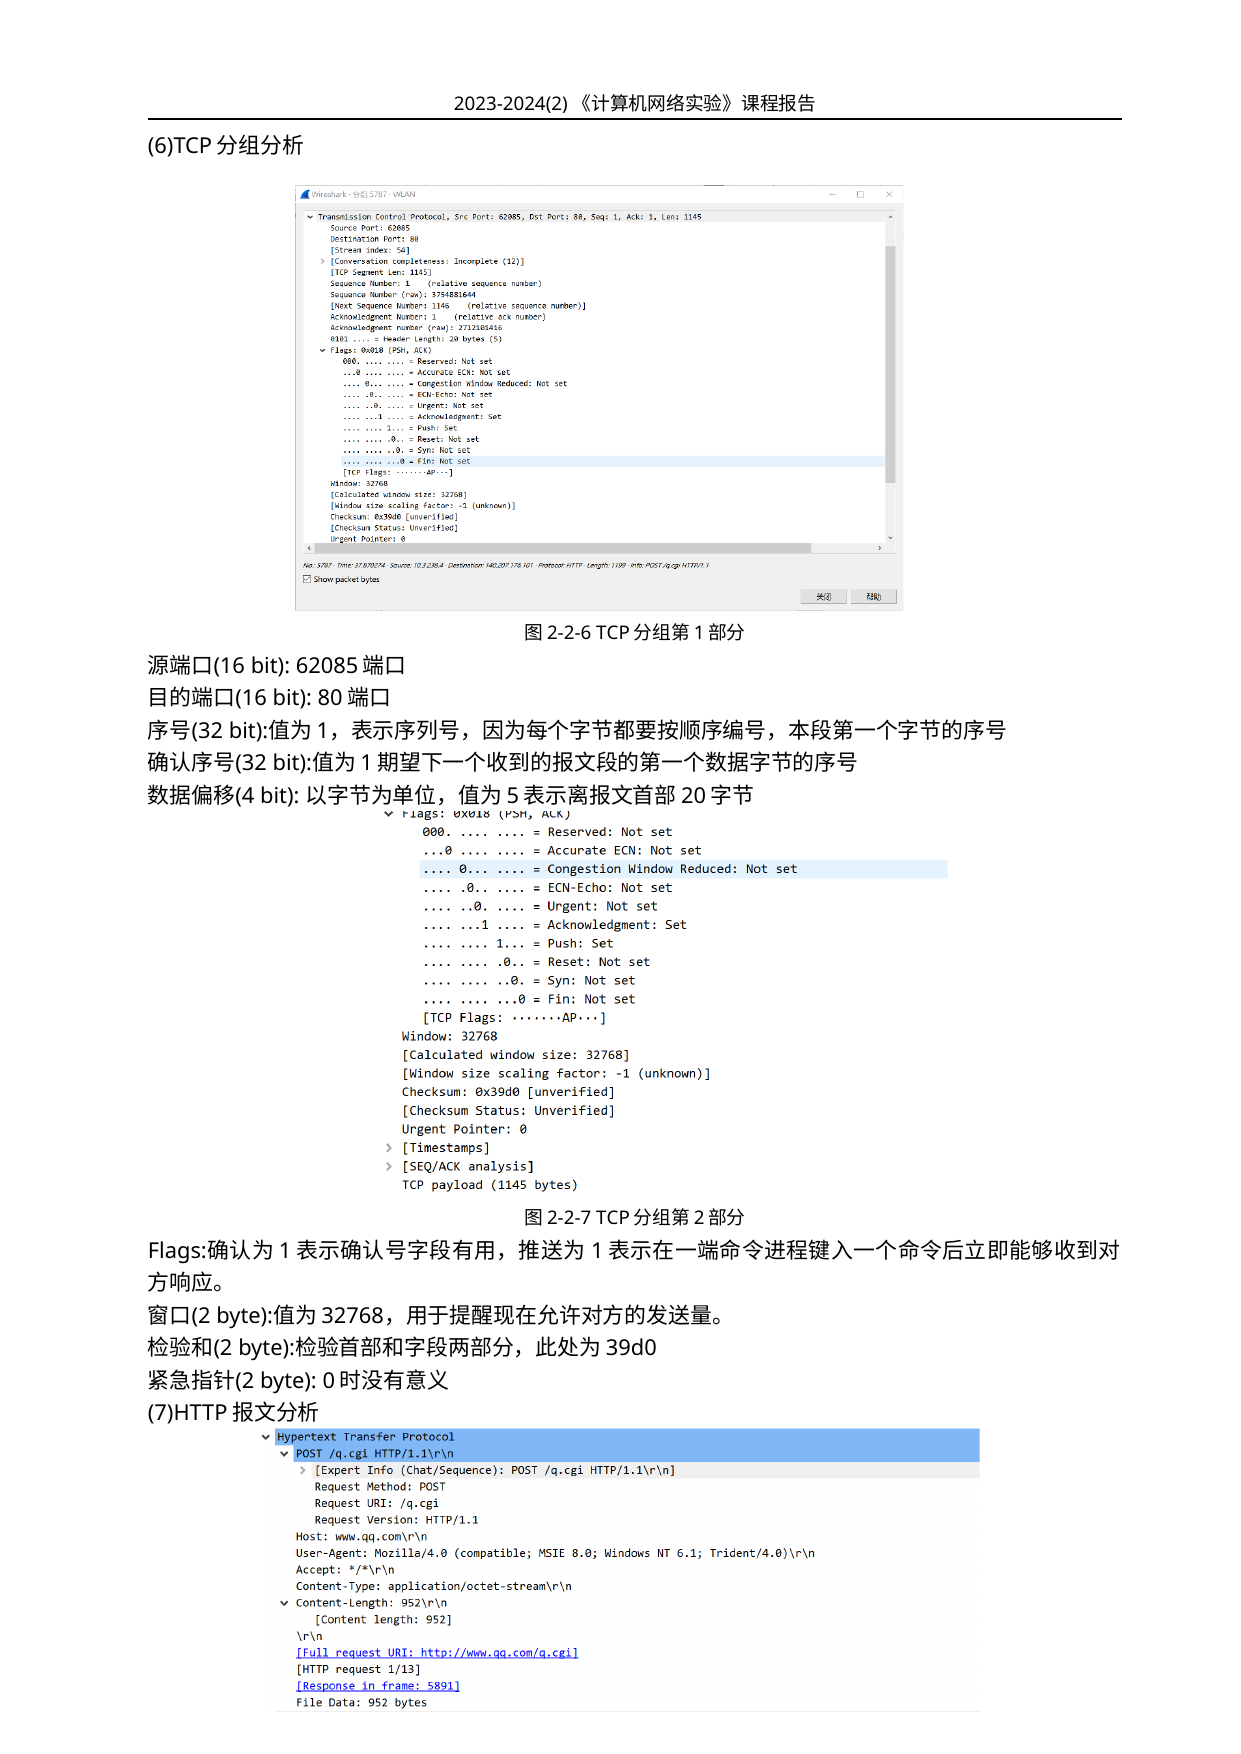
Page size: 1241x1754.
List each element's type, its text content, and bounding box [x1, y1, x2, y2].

picture [375, 811, 948, 1193]
text 序号(32 bit):值为1，表示序列号，因为每个字节都要按顺序编号，本段第一个字节的序号 [148, 712, 1122, 745]
picture [260, 1428, 980, 1712]
text 目的端口(16 bit): 80端口 [148, 680, 1122, 712]
text 紧急指针(2 byte): 0时没有意义 [148, 1362, 1122, 1395]
text (7)HTTP报文分析 [148, 1395, 1122, 1427]
text (6)TCP分组分析 [148, 127, 1122, 160]
text 检验和(2 byte):检验首部和字段两部分，此处为39d0 [148, 1330, 1122, 1362]
text 窗口(2 byte):值为32768，用于提醒现在允许对方的发送量。 [148, 1297, 1122, 1330]
text 源端口(16 bit): 62085端口 [148, 647, 1122, 680]
text 数据偏移(4 bit): 以字节为单位，值为5表示离报文首部20字节 [148, 777, 1122, 810]
picture [295, 185, 904, 611]
text Flags:确认为1表示确认号字段有用，推送为1表示在一端命令进程键入一个命令后立即能够收到对方响应。 [148, 1232, 1122, 1297]
text 确认序号(32 bit):值为1期望下一个收到的报文段的第一个数据字节的序号 [148, 745, 1122, 777]
